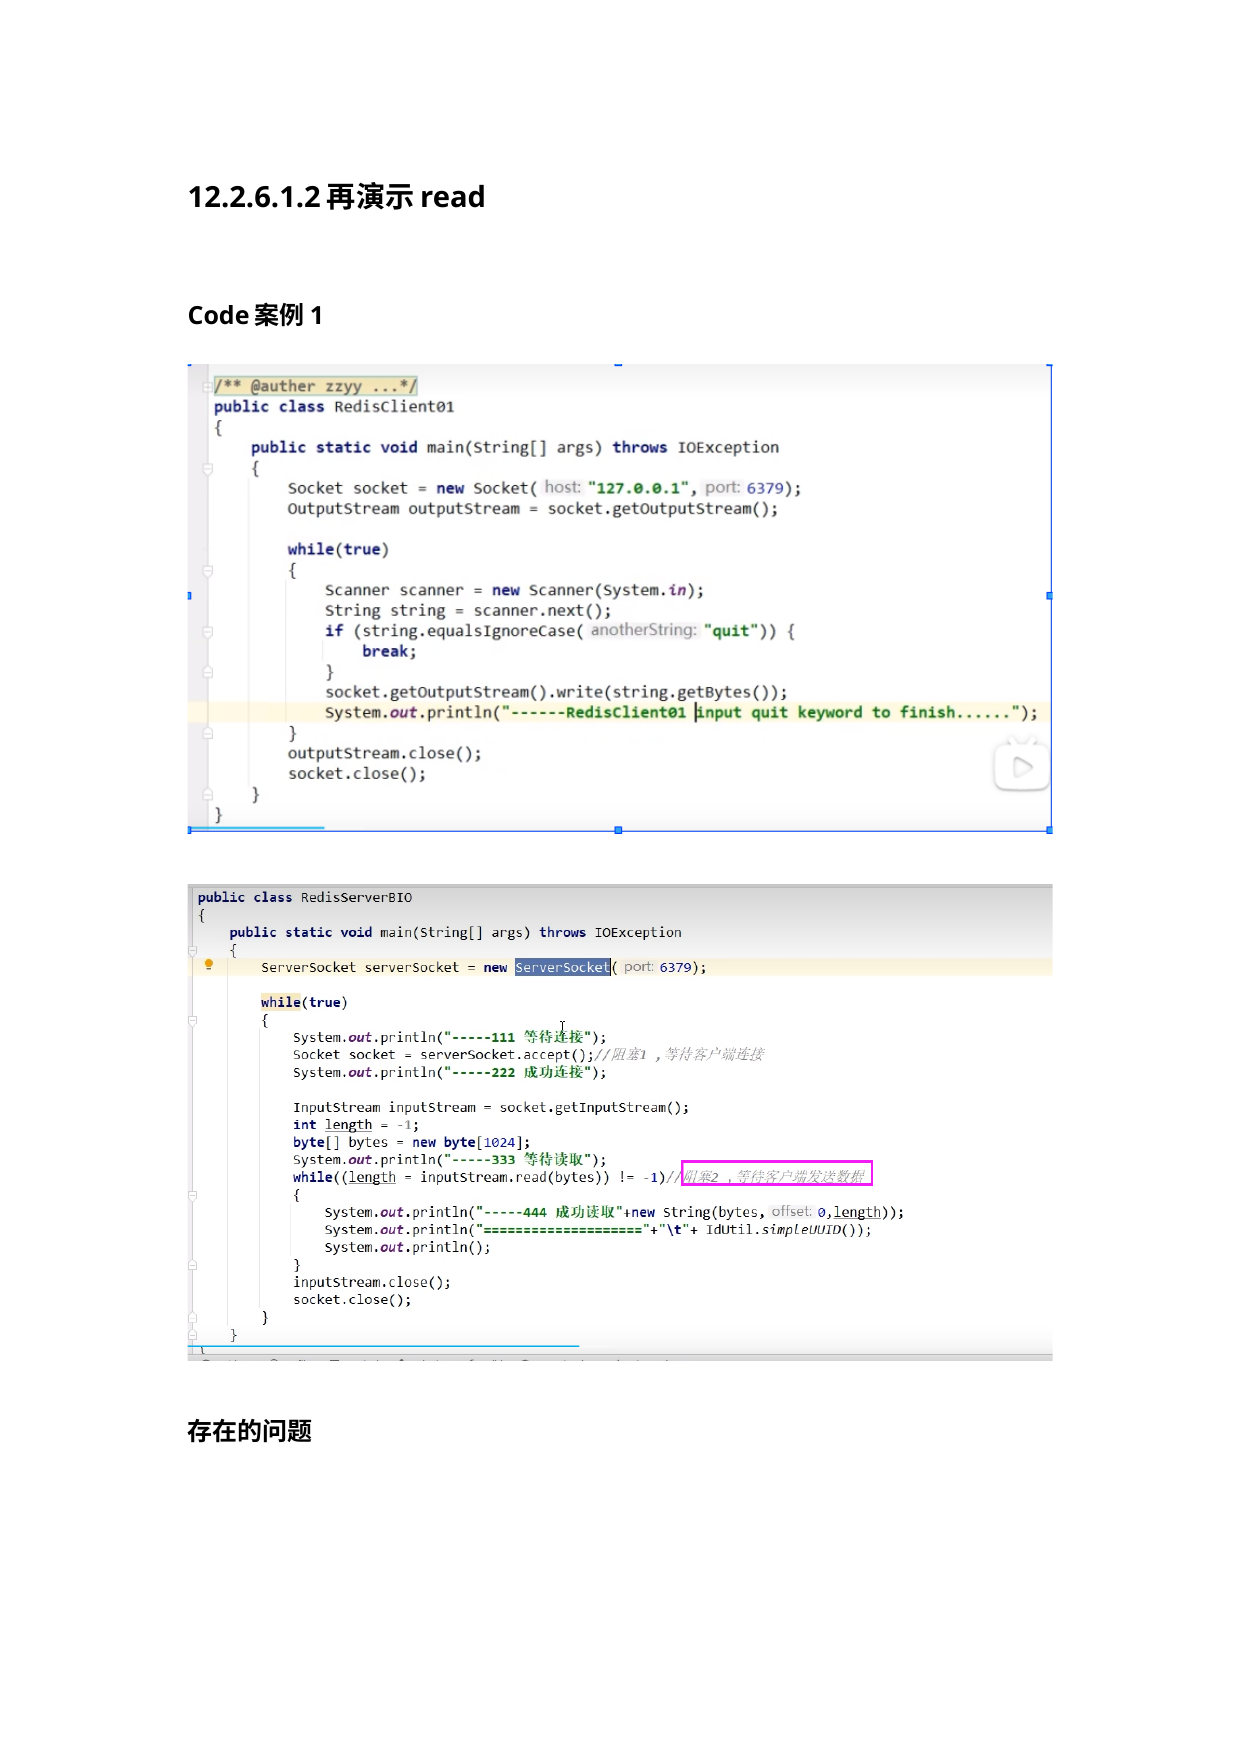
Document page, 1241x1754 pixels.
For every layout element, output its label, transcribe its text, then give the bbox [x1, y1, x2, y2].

subtitle 12.2.6.1.2再演示read [187, 162, 1053, 227]
subtitle Code案例1 [187, 281, 1053, 346]
picture [187, 884, 1053, 1361]
picture [187, 364, 1053, 834]
subtitle 存在的问题 [187, 1397, 1053, 1462]
